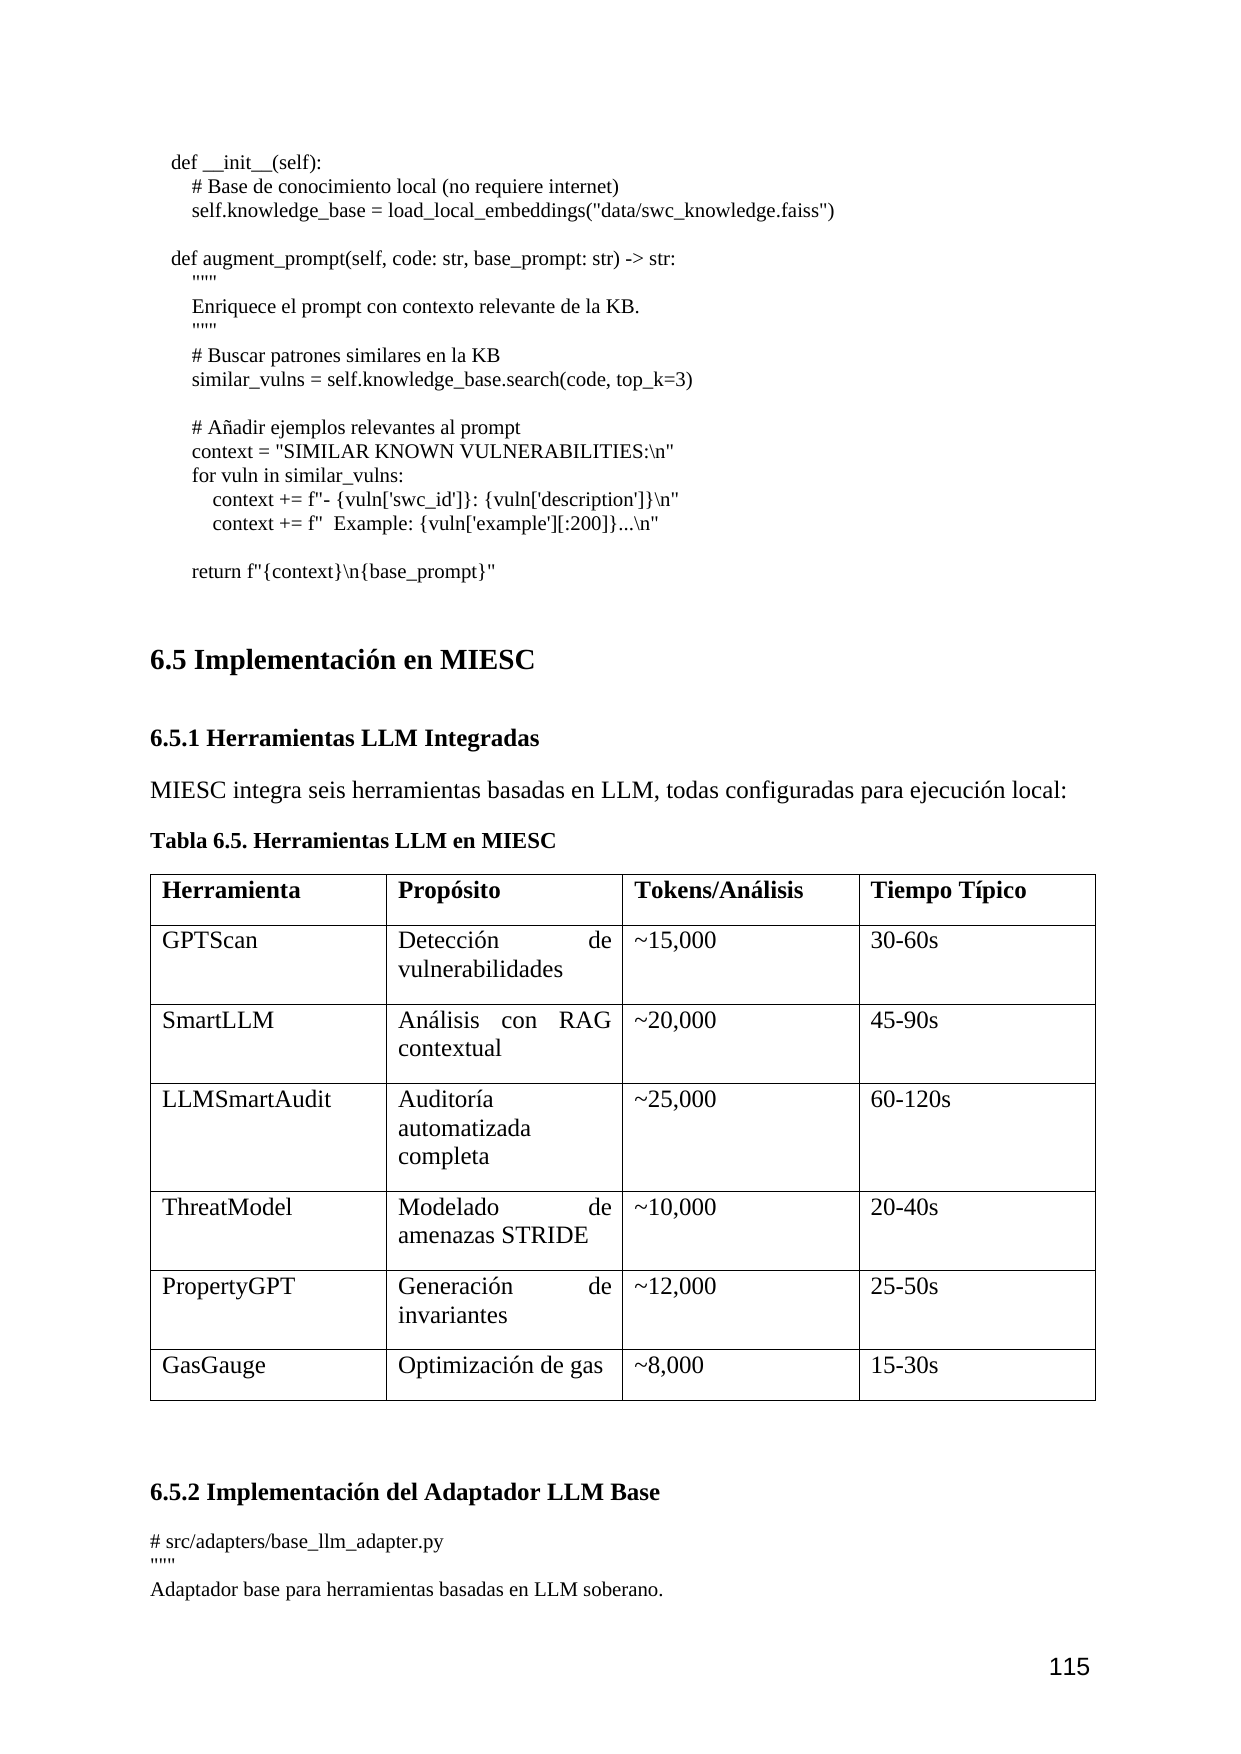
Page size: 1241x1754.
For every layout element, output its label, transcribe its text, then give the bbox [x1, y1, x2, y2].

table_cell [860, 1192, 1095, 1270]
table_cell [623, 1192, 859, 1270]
subtitle Tabla 6.5. Herramientas LLM en MIESC [150, 827, 1090, 853]
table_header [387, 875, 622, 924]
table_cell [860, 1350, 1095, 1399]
subtitle 6.5 Implementación en MIESC [150, 642, 1090, 676]
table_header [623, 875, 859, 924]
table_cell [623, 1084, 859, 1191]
text MIESC integra seis herramientas basadas en LLM, todas configuradas para ejecución local: [150, 775, 1090, 804]
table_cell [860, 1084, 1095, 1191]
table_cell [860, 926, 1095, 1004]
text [150, 150, 1090, 583]
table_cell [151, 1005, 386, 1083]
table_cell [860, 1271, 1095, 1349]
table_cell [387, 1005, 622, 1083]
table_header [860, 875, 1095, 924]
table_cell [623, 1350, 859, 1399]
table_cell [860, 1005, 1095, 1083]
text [150, 1529, 1090, 1601]
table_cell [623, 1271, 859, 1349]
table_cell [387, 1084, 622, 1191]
subtitle 6.5.1 Herramientas LLM Integradas [150, 723, 1090, 752]
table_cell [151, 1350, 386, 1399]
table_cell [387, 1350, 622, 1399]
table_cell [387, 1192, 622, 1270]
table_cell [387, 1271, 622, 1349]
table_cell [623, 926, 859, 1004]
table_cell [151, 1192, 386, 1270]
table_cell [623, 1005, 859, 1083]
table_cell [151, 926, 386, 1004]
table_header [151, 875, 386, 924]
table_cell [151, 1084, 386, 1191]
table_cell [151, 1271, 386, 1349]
subtitle 6.5.2 Implementación del Adaptador LLM Base [150, 1477, 1090, 1505]
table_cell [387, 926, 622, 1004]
